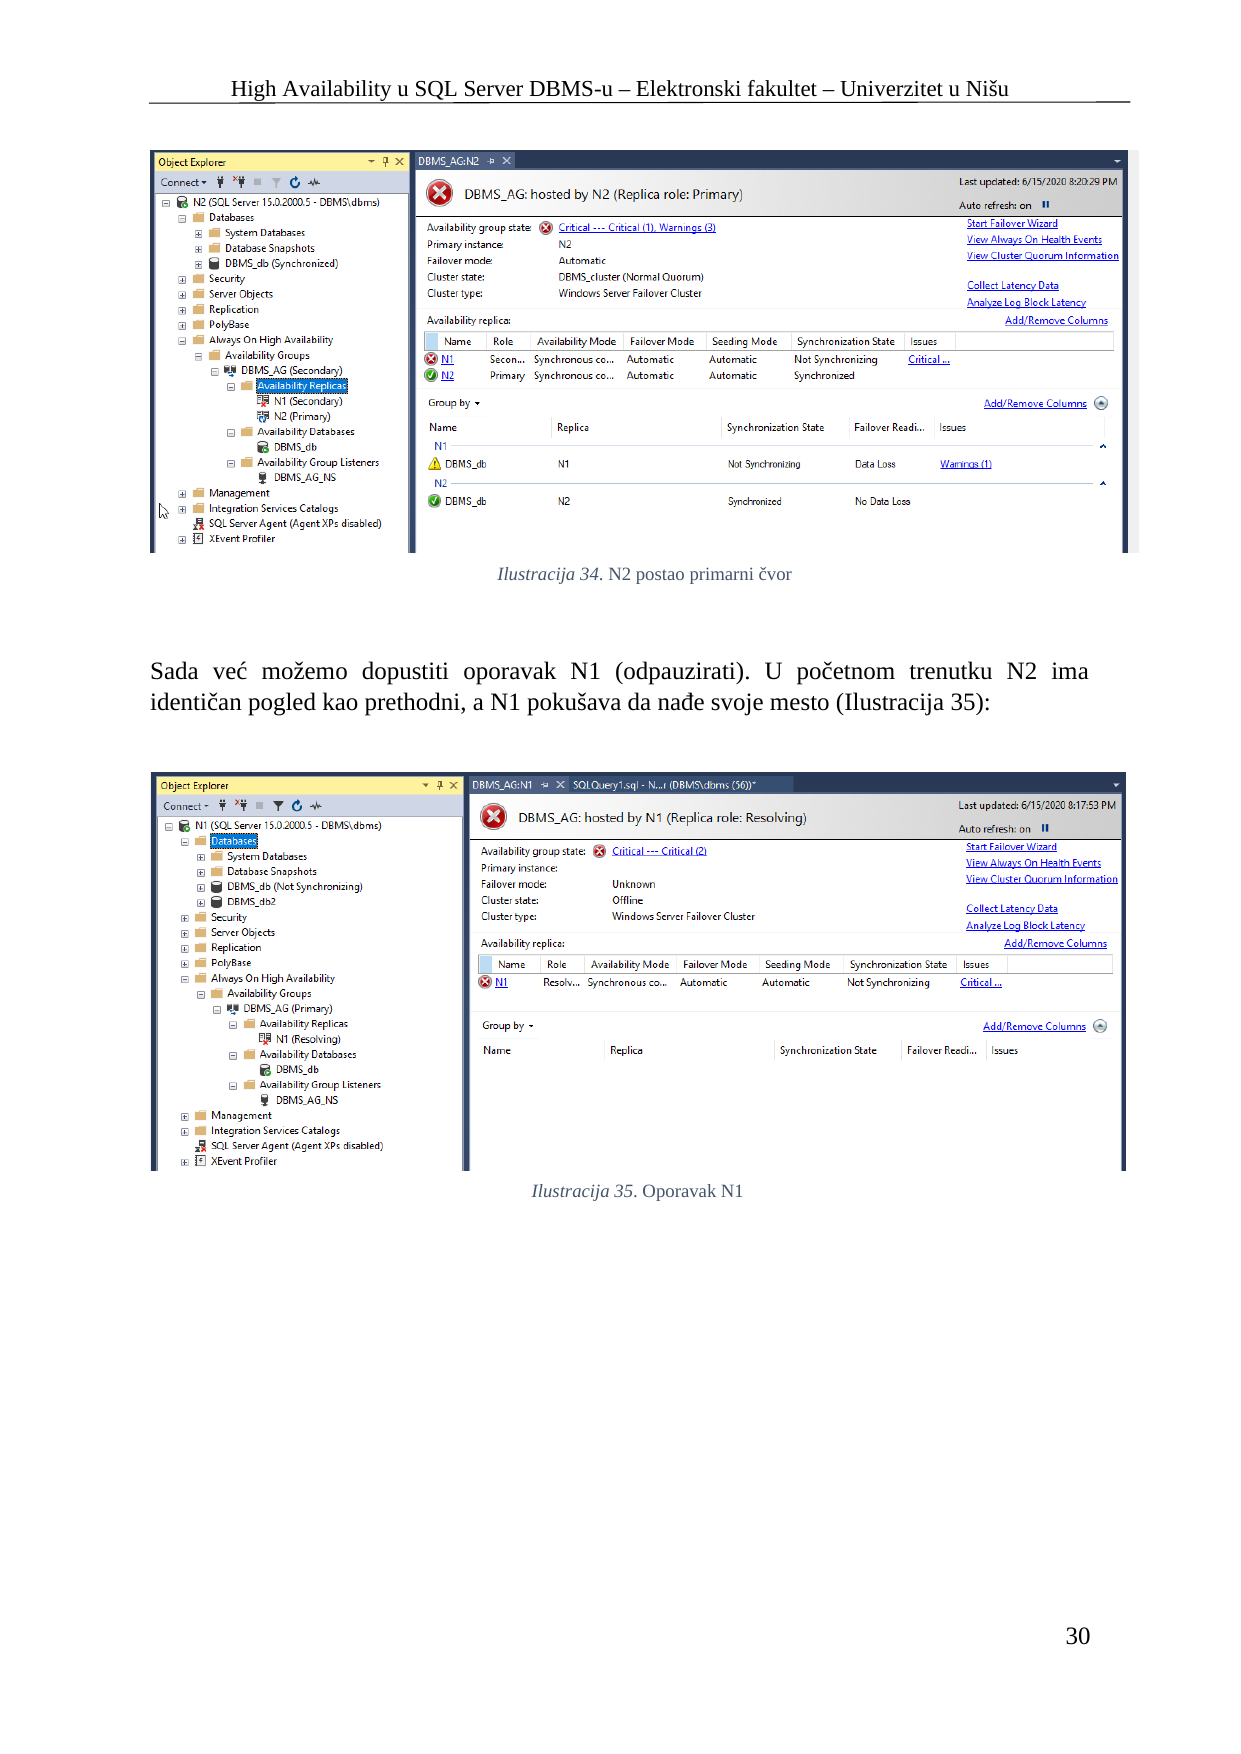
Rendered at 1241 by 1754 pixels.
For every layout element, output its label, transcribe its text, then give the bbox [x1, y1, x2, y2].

picture [150, 772, 1126, 1171]
text Sada već možemo dopustiti oporavak N1 (odpauzirati). U početnom trenutku N2 ima identičan pogled kao prethodni, a N1 pokušava da nađe svoje mesto (Ilustracija 35): [150, 656, 1090, 716]
picture [150, 150, 1139, 553]
